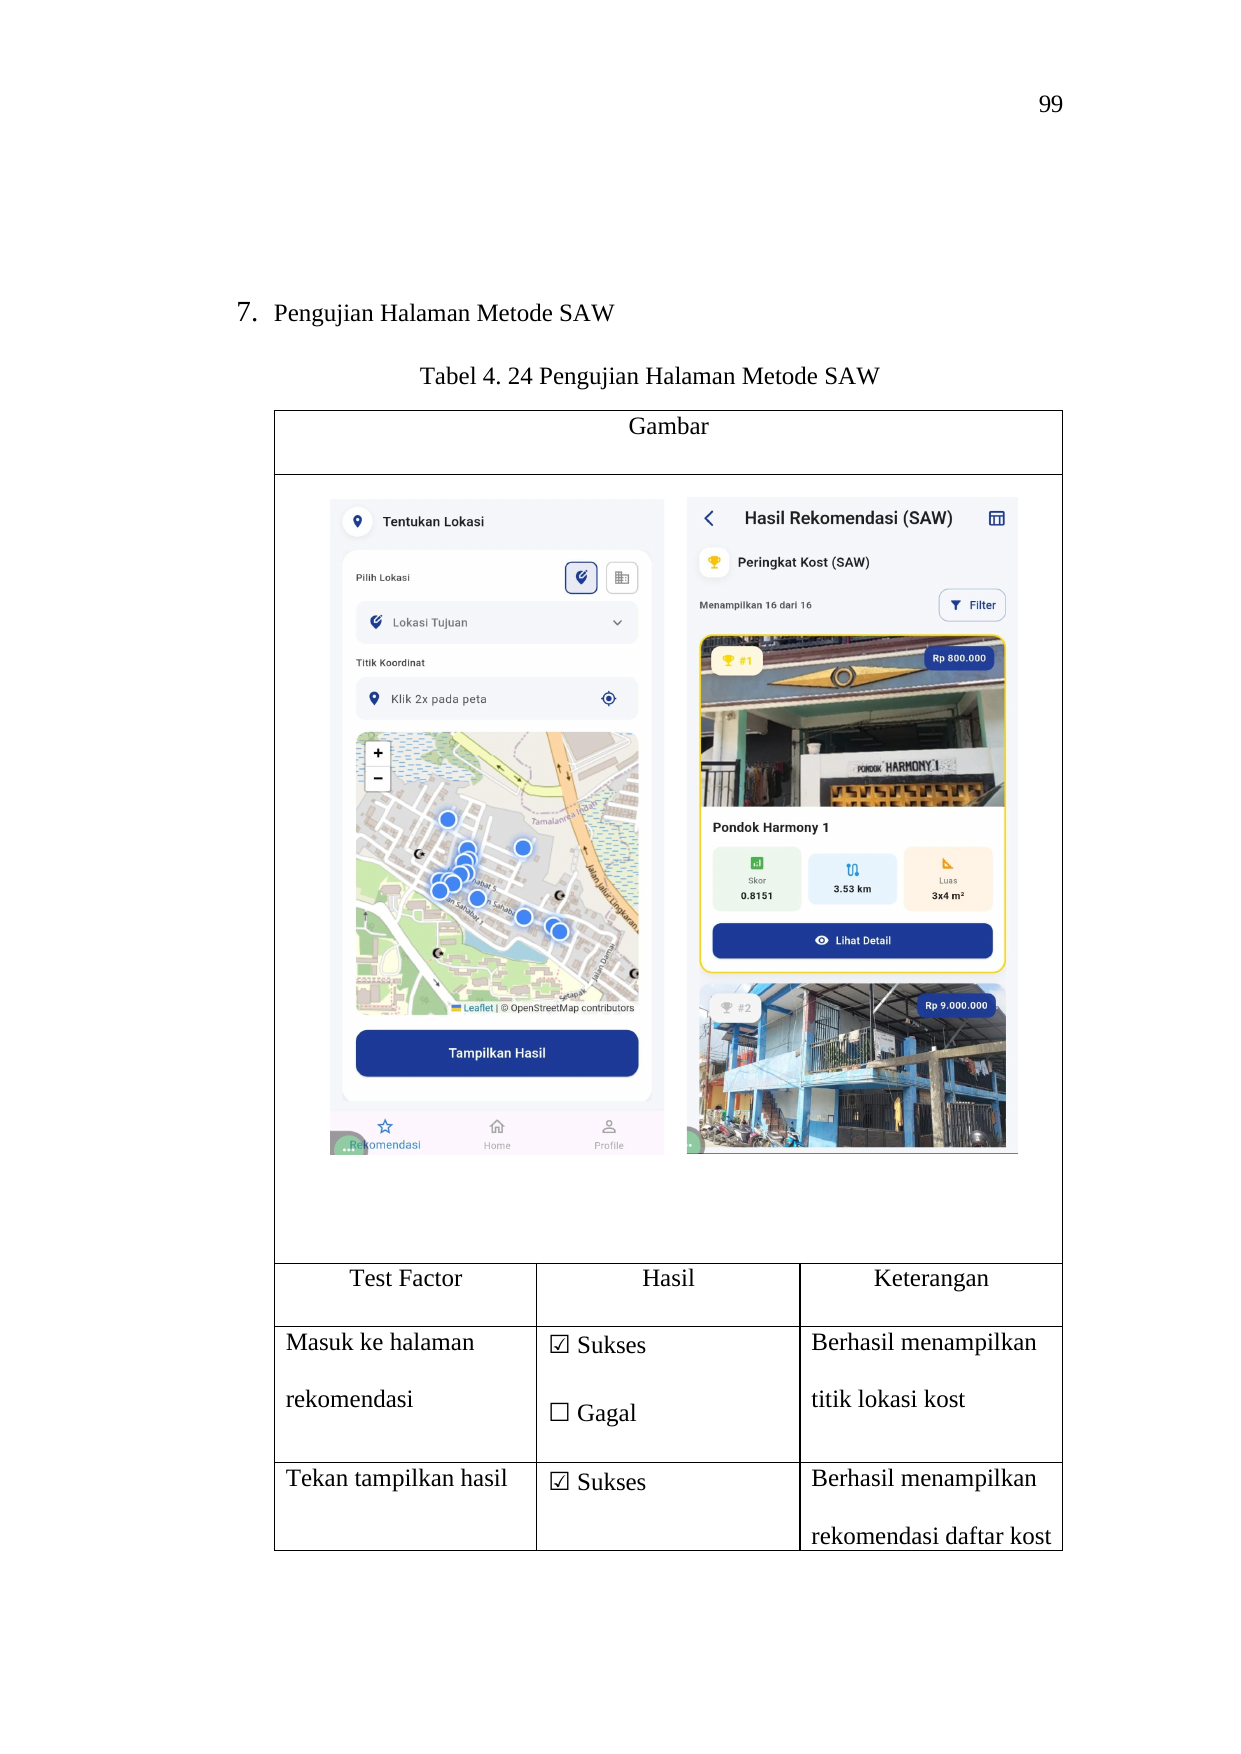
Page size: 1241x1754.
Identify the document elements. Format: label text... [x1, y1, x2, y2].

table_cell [801, 1463, 1062, 1549]
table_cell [275, 1463, 536, 1549]
table_cell [275, 475, 1062, 1262]
text Tabel 4. 24 Pengujian Halaman Metode SAW [236, 361, 1063, 389]
table_cell Berhasil menampilkan titik lokasi kost [801, 1327, 1062, 1462]
picture [330, 499, 665, 1155]
table_cell ☑ Sukses ☐ Gagal [537, 1327, 799, 1462]
table_cell Keterangan [801, 1264, 1062, 1326]
table_cell Masuk ke halaman rekomendasi [275, 1327, 536, 1462]
list Pengujian Halaman Metode SAW [236, 294, 1063, 327]
table_cell ☑ Sukses ☐ Gagal [537, 1463, 799, 1549]
table_cell Test Factor [275, 1264, 536, 1326]
table_header Gambar [275, 411, 1062, 474]
table_cell Hasil [537, 1264, 799, 1326]
picture [686, 497, 1019, 1154]
